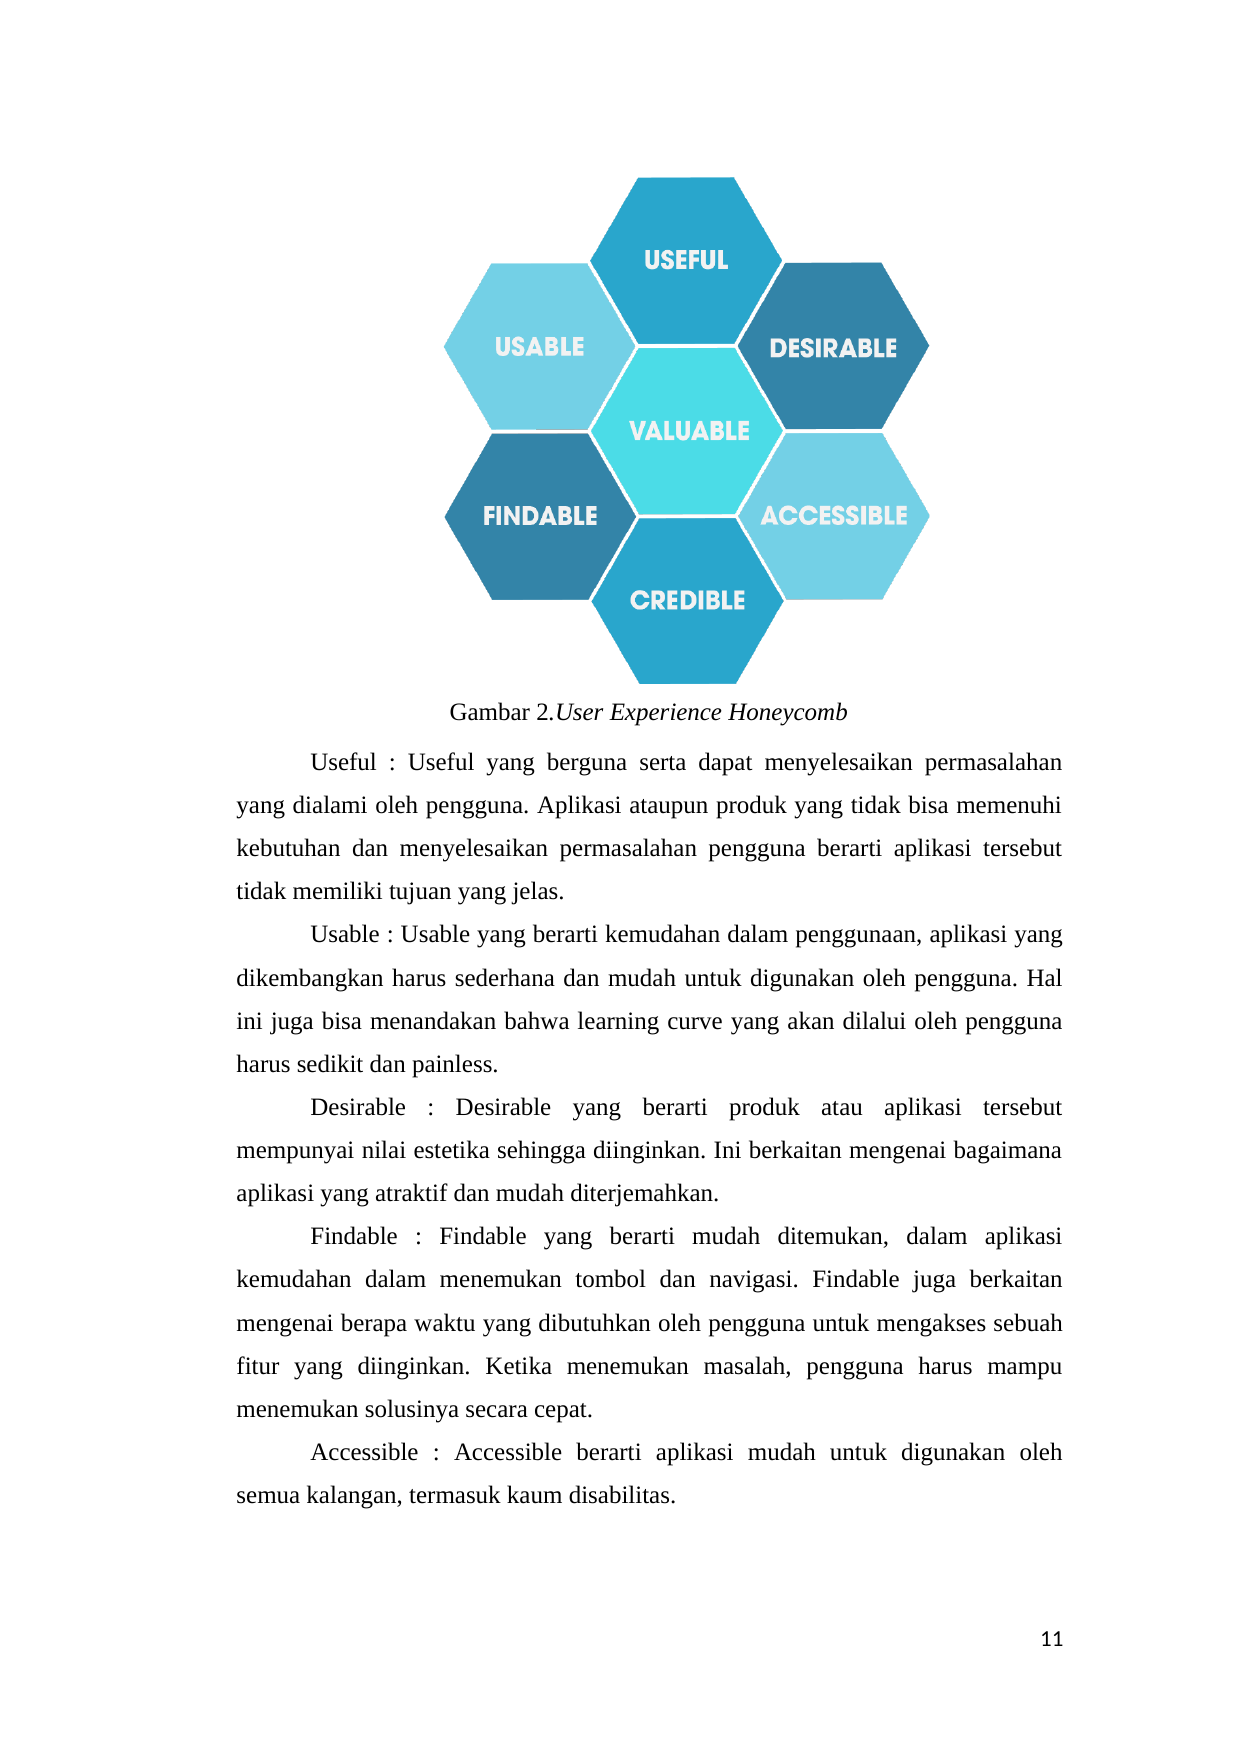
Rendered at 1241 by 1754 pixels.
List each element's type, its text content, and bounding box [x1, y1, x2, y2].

text Desirable : Desirable yang berarti produk atau aplikasi tersebut mempunyai nilai estetika sehingga diinginkan. Ini berkaitan mengenai bagaimana aplikasi yang atraktif dan mudah diterjemahkan. [236, 1092, 1063, 1207]
text Usable : Usable yang berarti kemudahan dalam penggunaan, aplikasi yang dikembangkan harus sederhana dan mudah untuk digunakan oleh pengguna. Hal ini juga bisa menandakan bahwa learning curve yang akan dilalui oleh pengguna harus sedikit dan painless. [236, 919, 1063, 1078]
text Useful : Useful yang berguna serta dapat menyelesaikan permasalahan yang dialami oleh pengguna. Aplikasi ataupun produk yang tidak bisa memenuhi kebutuhan dan menyelesaikan permasalahan pengguna berarti aplikasi tersebut tidak memiliki tujuan yang jelas. [236, 747, 1063, 905]
text Accessible : Accessible berarti aplikasi mudah untuk digunakan oleh semua kalangan, termasuk kaum disabilitas. [236, 1437, 1063, 1509]
picture [443, 177, 930, 684]
text Gambar 2.User Experience Honeycomb [236, 697, 1063, 726]
text Findable : Findable yang berarti mudah ditemukan, dalam aplikasi kemudahan dalam menemukan tombol dan navigasi. Findable juga berkaitan mengenai berapa waktu yang dibutuhkan oleh pengguna untuk mengakses sebuah fitur yang diinginkan. Ketika menemukan masalah, pengguna harus mampu menemukan solusinya secara cepat. [236, 1221, 1063, 1423]
